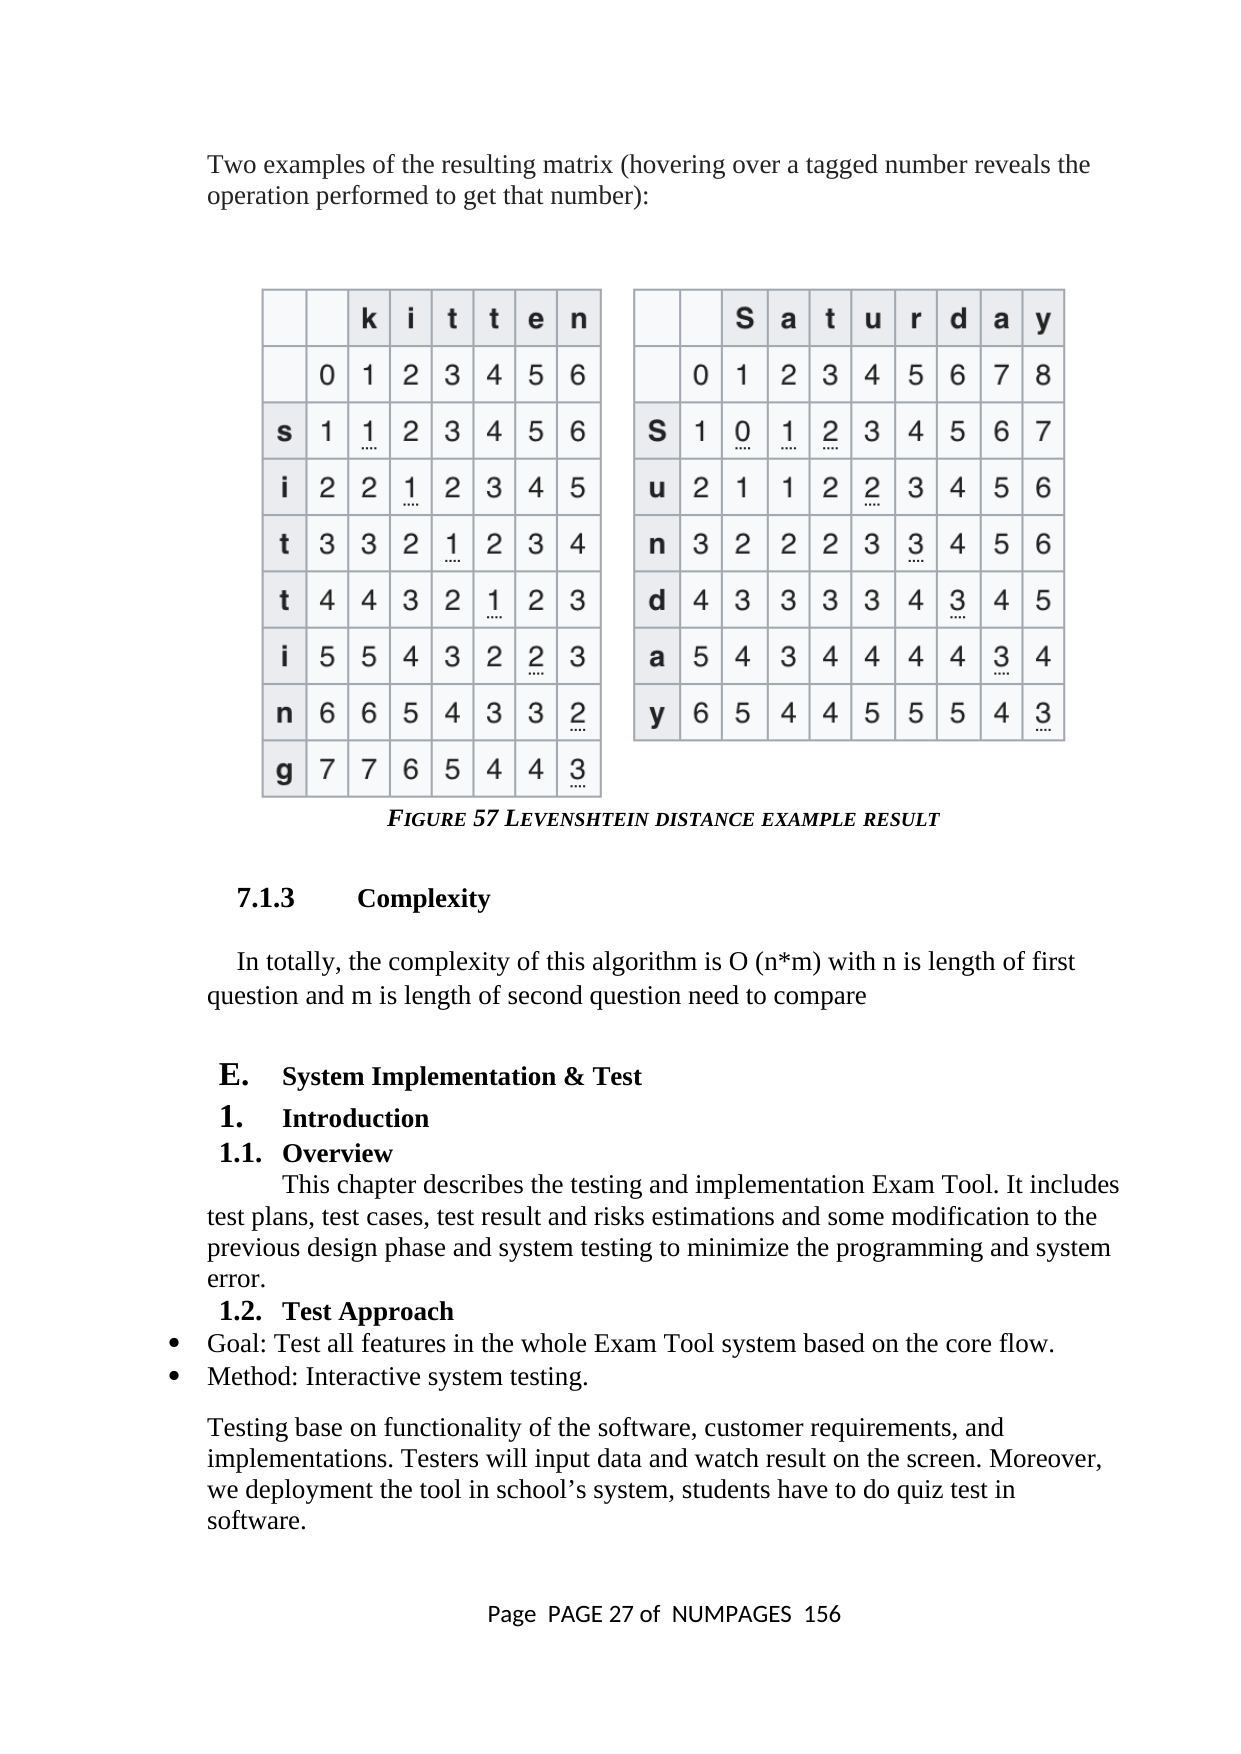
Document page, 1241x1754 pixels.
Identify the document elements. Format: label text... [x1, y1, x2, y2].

subtitle Test Approach [207, 1293, 1122, 1327]
picture [247, 272, 1082, 804]
text Two examples of the resulting matrix (hovering over a tagged number reveals the operation performed to get that number): [649, 148, 1122, 210]
subtitle Overview [207, 1135, 1122, 1168]
text This chapter describes the testing and implementation Exam Tool. It includes test plans, test cases, test result and risks estimations and some modification to the previous design phase and system testing to minimize the programming and system error. [207, 1168, 1122, 1293]
subtitle System Implementation & Test [207, 1054, 1122, 1092]
subtitle Introduction [207, 1097, 1122, 1135]
list Method: Interactive system testing. [169, 1360, 1122, 1392]
text Testing base on functionality of the software, customer requirements, and implementations. Testers will input data and watch result on the screen. Moreover, we deployment the tool in school’s system, students have to do quiz test in software. [207, 1411, 1122, 1535]
list Goal: Test all features in the whole Exam Tool system based on the core flow. [169, 1327, 1122, 1358]
subtitle Complexity [207, 880, 1122, 914]
text In totally, the complexity of this algorithm is O (n*m) with n is length of first question and m is length of second question need to compare [207, 945, 1122, 1010]
